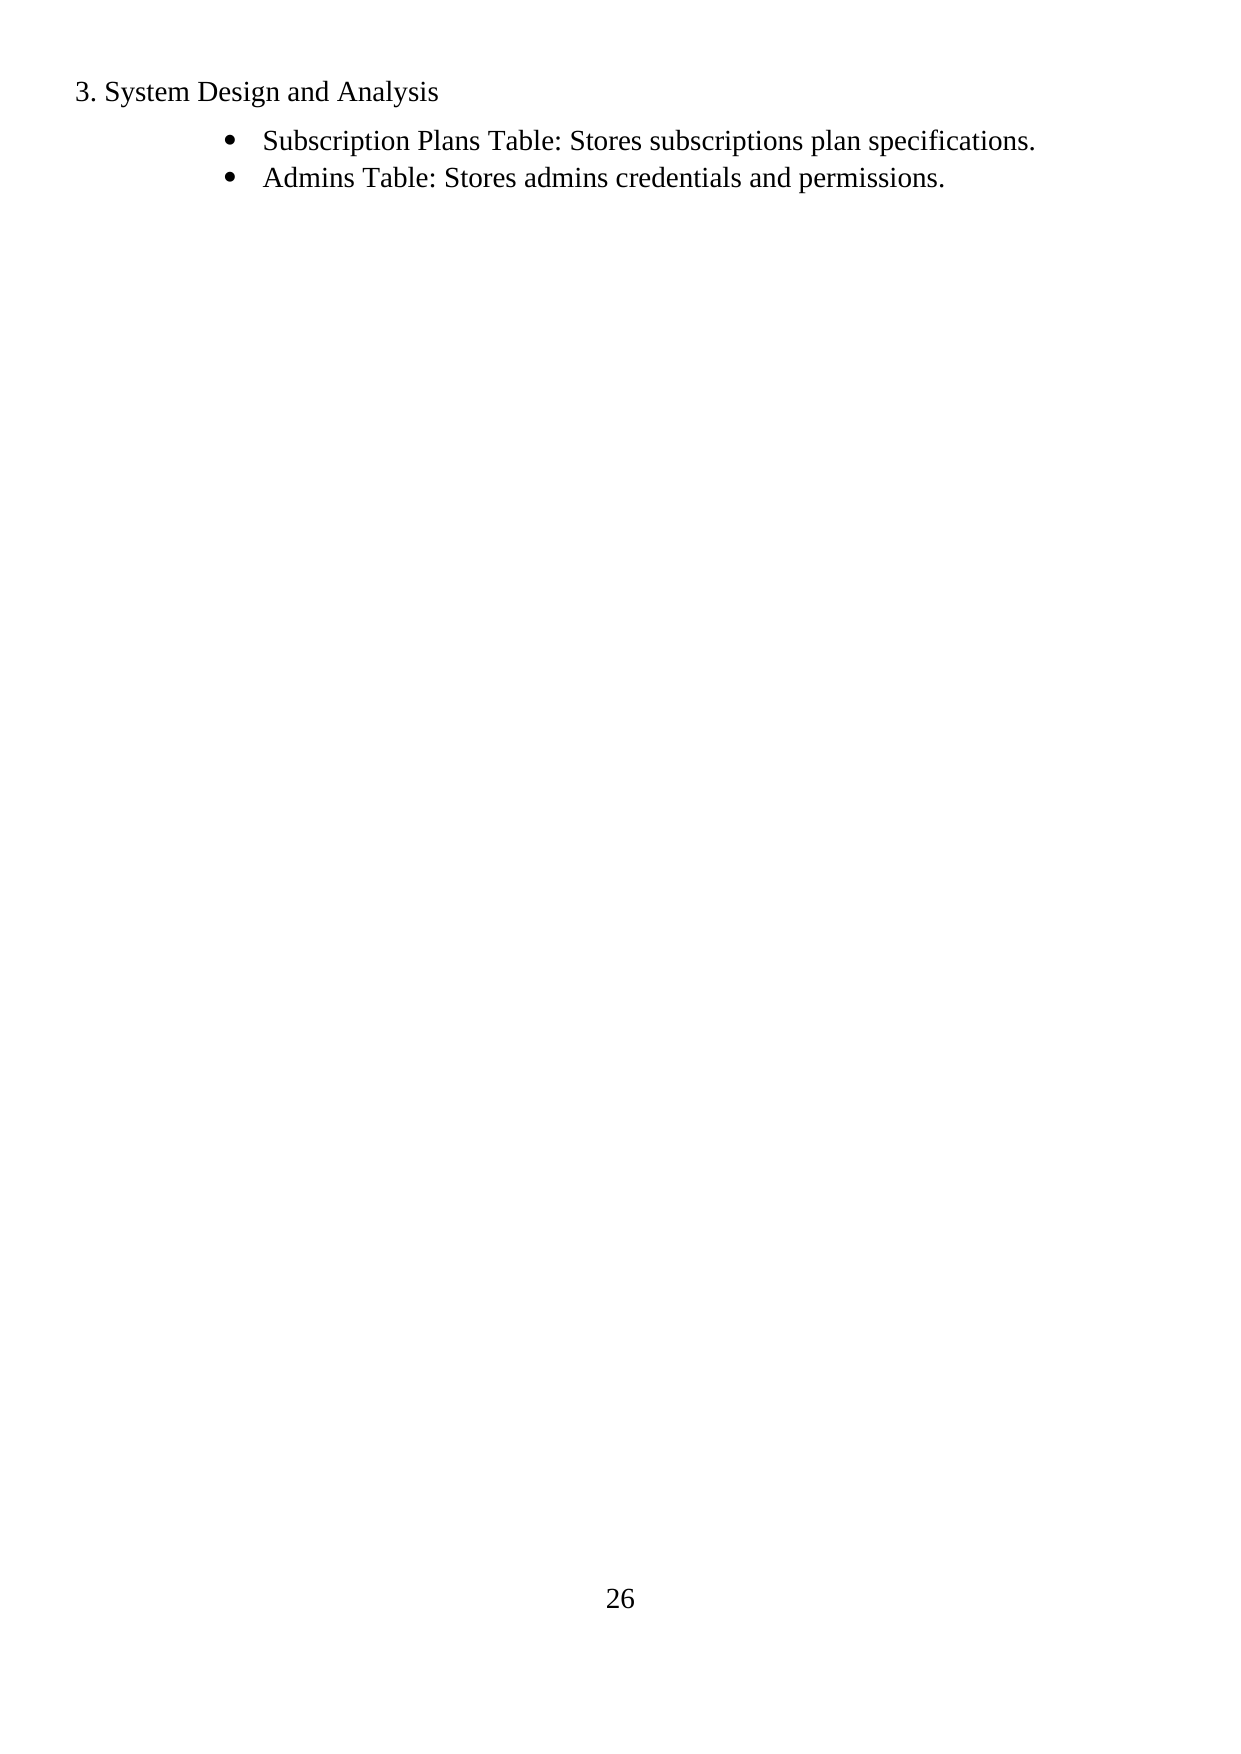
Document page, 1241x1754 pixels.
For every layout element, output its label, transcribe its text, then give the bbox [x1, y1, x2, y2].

list Subscription Plans Table: Stores subscriptions plan specifications. [225, 123, 1165, 157]
list Admins Table: Stores admins credentials and permissions. [225, 160, 1165, 194]
